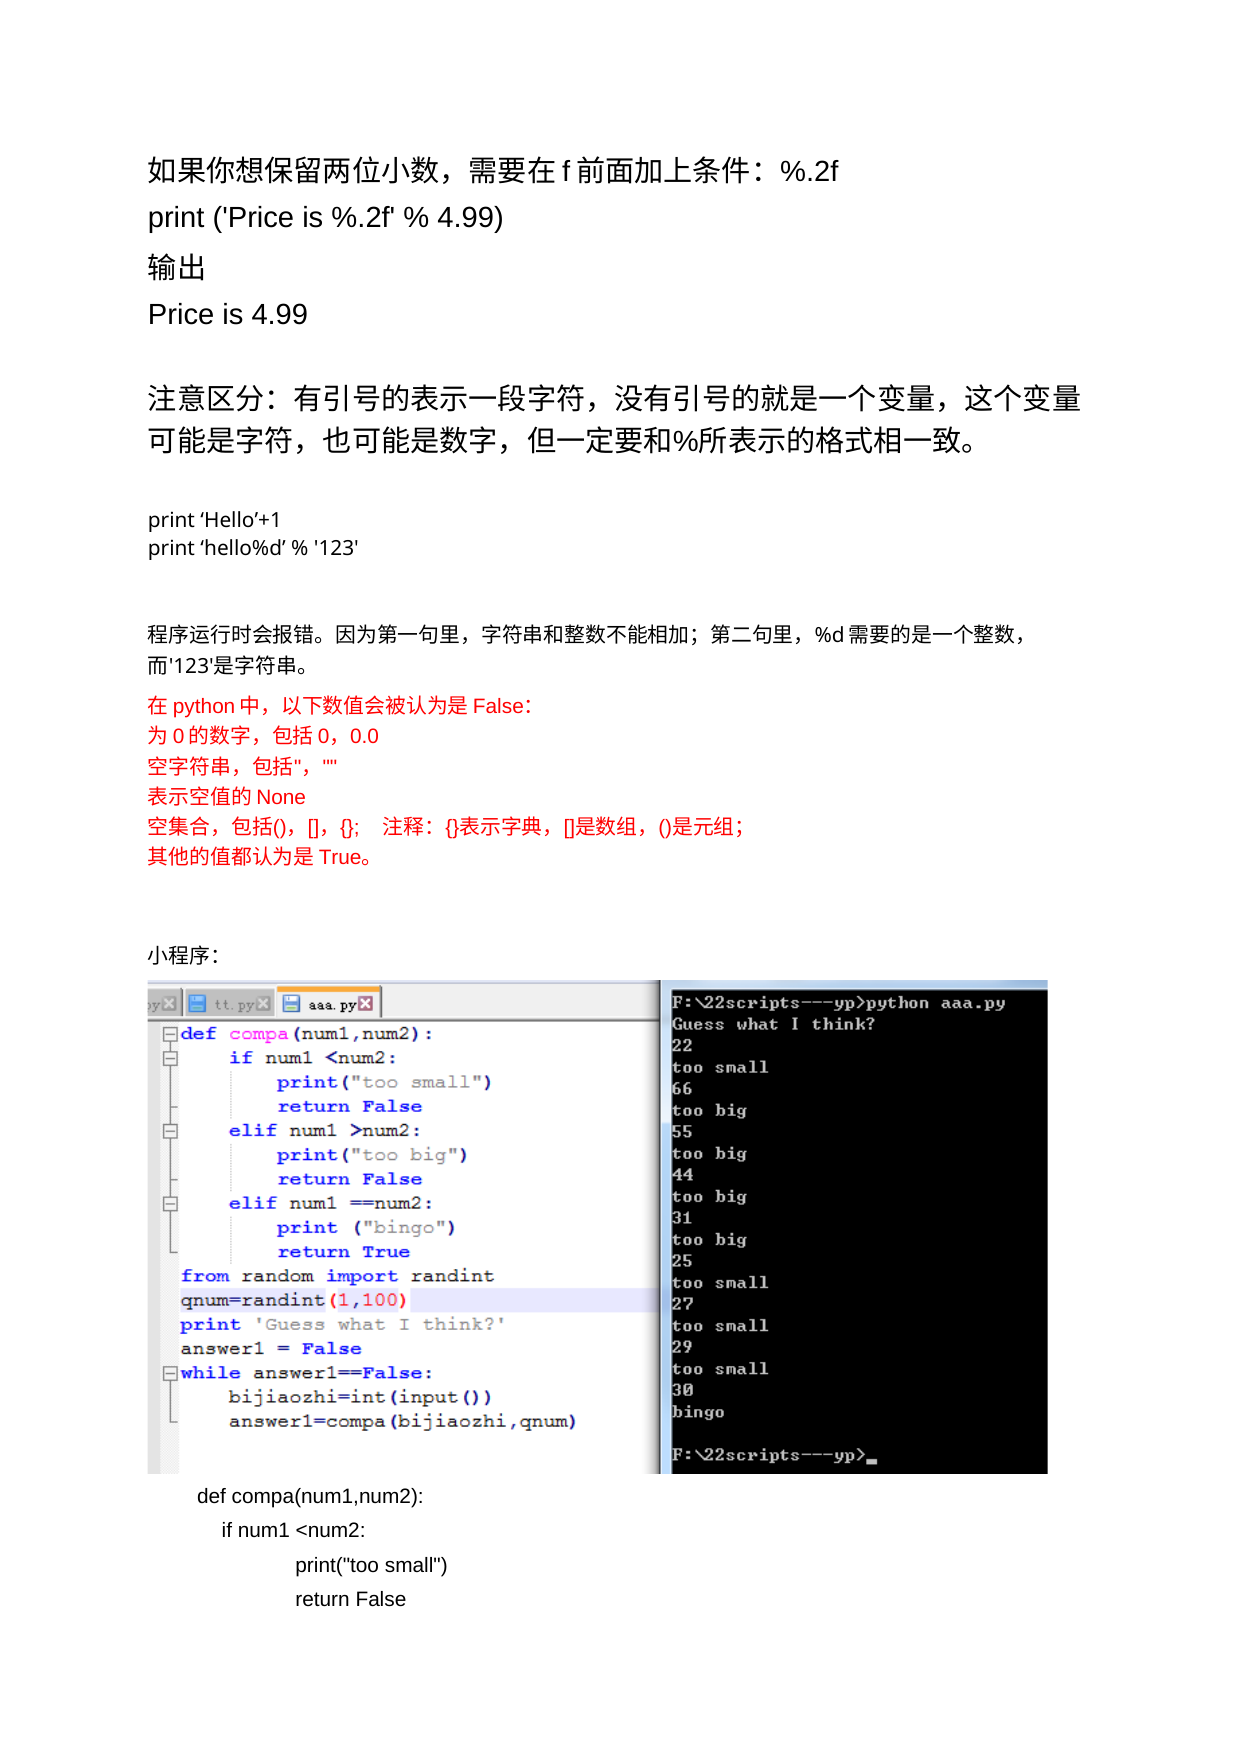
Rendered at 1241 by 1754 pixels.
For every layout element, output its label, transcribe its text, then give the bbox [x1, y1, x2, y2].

text Price is 4.99 [148, 297, 1092, 331]
text def compa(num1,num2): [148, 1484, 1092, 1508]
text 输出 [148, 244, 1092, 287]
text 如果你想保留两位小数，需要在f前面加上条件：%.2f [148, 148, 1092, 190]
text print ‘Hello’+1 print ‘hello%d’ % '123' 程序运行时会报错。因为第一句里，字符串和整数不能相加；第二句里，%d需要的是一个整数，而'123'是字符串。 [148, 505, 1092, 679]
text 在python中，以下数值会被认为是False： 为0的数字，包括0，0.0 空字符串，包括''，"" 表示空值的None 空集合，包括()，[]，{}; 注释：{}表示字典，[]是数组，()是元组； 其他的值都认为是True。 [148, 689, 1092, 895]
text print ('Price is %.2f' % 4.99) [148, 200, 1092, 234]
text print("too small") [148, 1552, 1092, 1576]
picture [147, 980, 1048, 1474]
text 注意区分：有引号的表示一段字符，没有引号的就是一个变量，这个变量可能是字符，也可能是数字，但一定要和%所表示的格式相一致。 [148, 375, 1092, 460]
text 小程序： [148, 939, 1092, 970]
text if num1 <num2: [148, 1518, 1092, 1542]
text return False [148, 1587, 1092, 1611]
